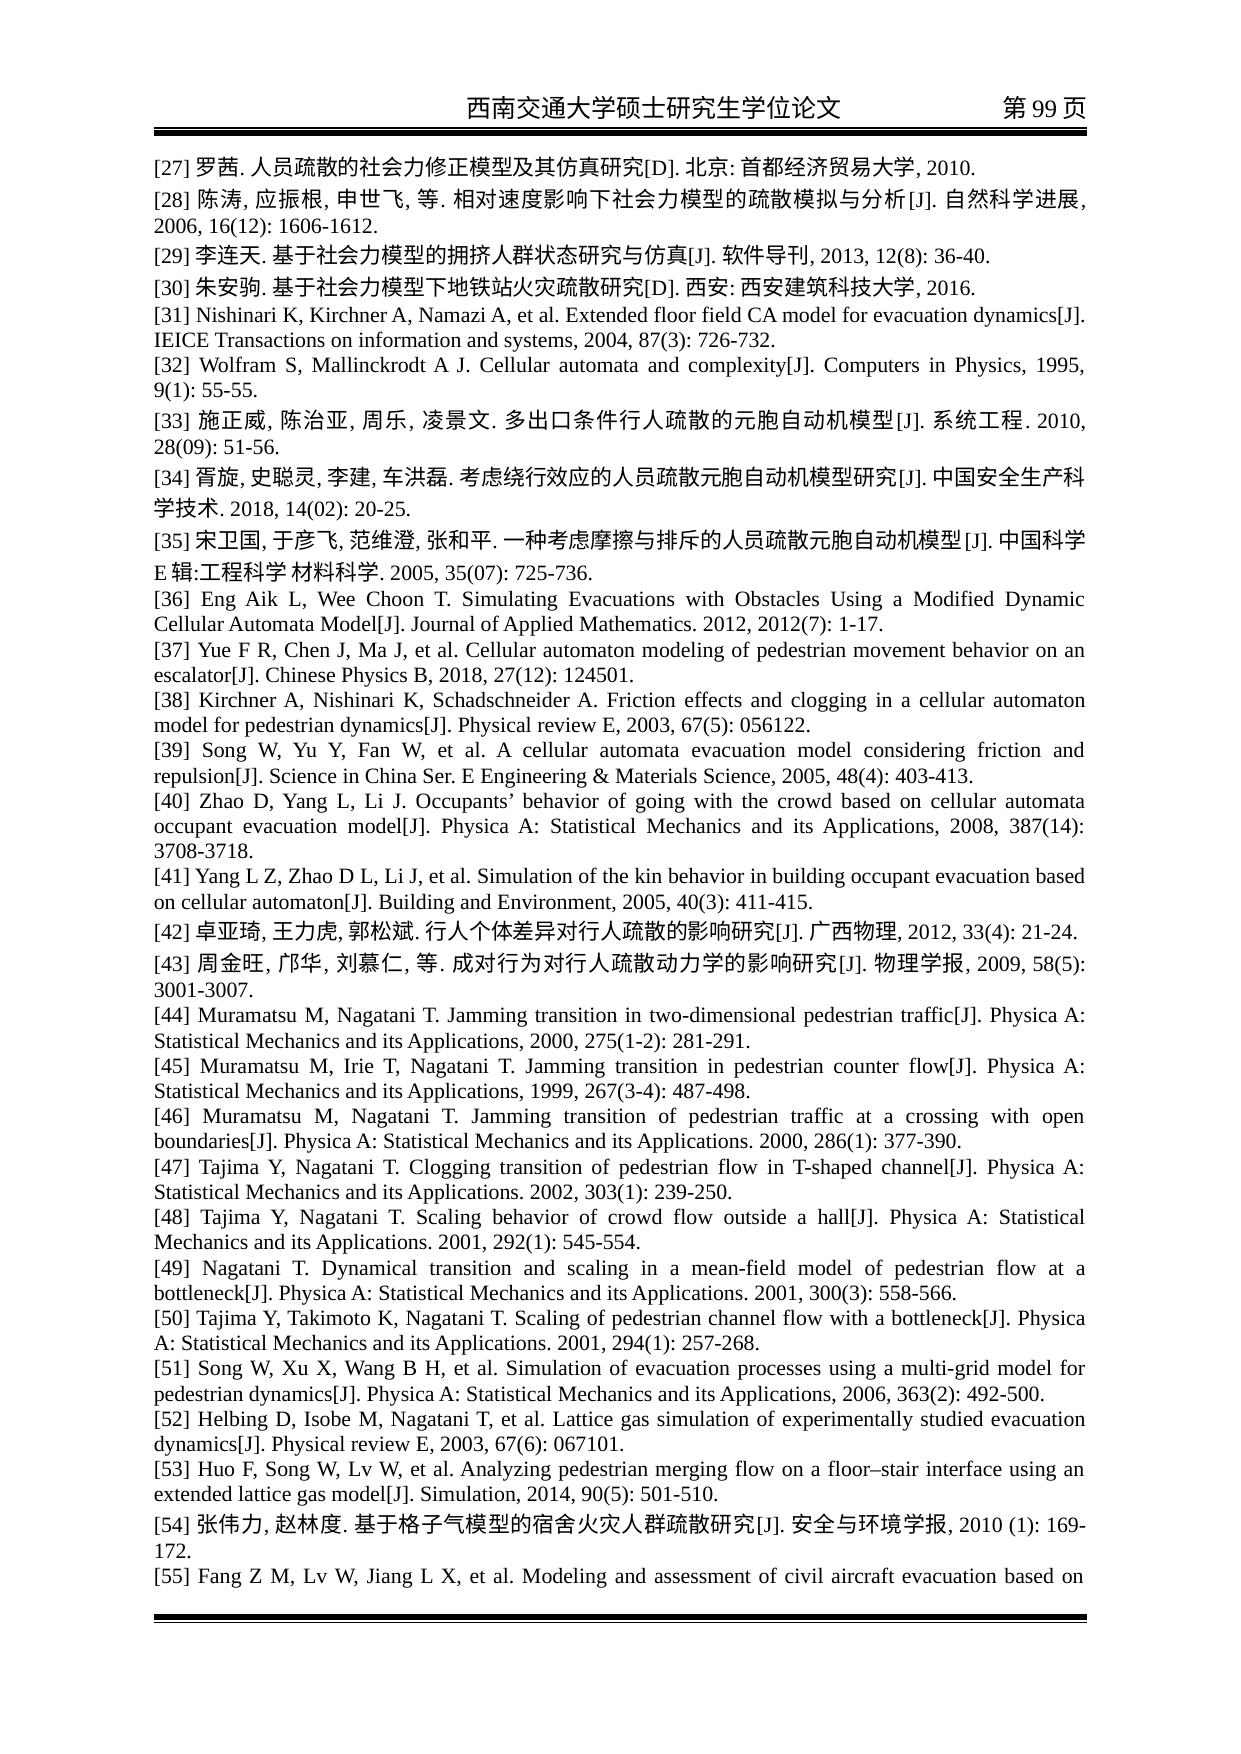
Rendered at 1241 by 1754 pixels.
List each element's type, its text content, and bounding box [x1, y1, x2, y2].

list Nagatani T. Dynamical transition and scaling in a mean-field model of pedestrian flow at a bottleneck[J]. Physica A: Statistical Mechanics and its Applications. 2001, 300(3): 558-566. [153, 1254, 1087, 1305]
list 宋卫国, 于彦飞, 范维澄, 张和平. 一种考虑摩擦与排斥的人员疏散元胞自动机模型[J]. 中国科学E辑:工程科学 材料科学. 2005, 35(07): 725-736. [153, 523, 1087, 586]
list Nishinari K, Kirchner A, Namazi A, et al. Extended floor field CA model for evacuation dynamics[J]. IEICE Transactions on information and systems, 2004, 87(3): 726-732. [153, 302, 1087, 352]
list Muramatsu M, Irie T, Nagatani T. Jamming transition in pedestrian counter flow[J]. Physica A: Statistical Mechanics and its Applications, 1999, 267(3-4): 487-498. [153, 1053, 1087, 1103]
list 李连天. 基于社会力模型的拥挤人群状态研究与仿真[J]. 软件导刊, 2013, 12(8): 36-40. [153, 238, 1087, 270]
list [153, 1563, 1087, 1589]
list Tajima Y, Nagatani T. Clogging transition of pedestrian flow in T-shaped channel[J]. Physica A: Statistical Mechanics and its Applications. 2002, 303(1): 239-250. [153, 1154, 1087, 1204]
list Kirchner A, Nishinari K, Schadschneider A. Friction effects and clogging in a cellular automaton model for pedestrian dynamics[J]. Physical review E, 2003, 67(5): 056122. [153, 687, 1087, 737]
list 施正威, 陈治亚, 周乐, 凌景文. 多出口条件行人疏散的元胞自动机模型[J]. 系统工程. 2010, 28(09): 51-56. [153, 403, 1087, 459]
list 罗茜. 人员疏散的社会力修正模型及其仿真研究[D]. 北京: 首都经济贸易大学, 2010. [153, 150, 1087, 182]
list Muramatsu M, Nagatani T. Jamming transition in two-dimensional pedestrian traffic[J]. Physica A: Statistical Mechanics and its Applications, 2000, 275(1-2): 281-291. [153, 1002, 1087, 1053]
list Muramatsu M, Nagatani T. Jamming transition of pedestrian traffic at a crossing with open boundaries[J]. Physica A: Statistical Mechanics and its Applications. 2000, 286(1): 377-390. [153, 1103, 1087, 1154]
list Eng Aik L, Wee Choon T. Simulating Evacuations with Obstacles Using a Modified Dynamic Cellular Automata Model[J]. Journal of Applied Mathematics. 2012, 2012(7): 1-17. [153, 586, 1087, 637]
list Huo F, Song W, Lv W, et al. Analyzing pedestrian merging flow on a floor–stair interface using an extended lattice gas model[J]. Simulation, 2014, 90(5): 501-510. [153, 1456, 1087, 1507]
list Yang L Z, Zhao D L, Li J, et al. Simulation of the kin behavior in building occupant evacuation based on cellular automaton[J]. Building and Environment, 2005, 40(3): 411-415. [153, 863, 1087, 914]
list Tajima Y, Takimoto K, Nagatani T. Scaling of pedestrian channel flow with a bottleneck[J]. Physica A: Statistical Mechanics and its Applications. 2001, 294(1): 257-268. [153, 1305, 1087, 1355]
list Tajima Y, Nagatani T. Scaling behavior of crowd flow outside a hall[J]. Physica A: Statistical Mechanics and its Applications. 2001, 292(1): 545-554. [153, 1204, 1087, 1254]
list Yue F R, Chen J, Ma J, et al. Cellular automaton modeling of pedestrian movement behavior on an escalator[J]. Chinese Physics B, 2018, 27(12): 124501. [153, 637, 1087, 687]
list Helbing D, Isobe M, Nagatani T, et al. Lattice gas simulation of experimentally studied evacuation dynamics[J]. Physical review E, 2003, 67(6): 067101. [153, 1406, 1087, 1456]
list 张伟力, 赵林度. 基于格子气模型的宿舍火灾人群疏散研究[J]. 安全与环境学报, 2010 (1): 169-172. [153, 1507, 1087, 1563]
list Wolfram S, Mallinckrodt A J. Cellular automata and complexity[J]. Computers in Physics, 1995, 9(1): 55-55. [153, 352, 1087, 403]
list 卓亚琦, 王力虎, 郭松斌. 行人个体差异对行人疏散的影响研究[J]. 广西物理, 2012, 33(4): 21-24. [153, 914, 1087, 946]
list 陈涛, 应振根, 申世飞, 等. 相对速度影响下社会力模型的疏散模拟与分析[J]. 自然科学进展, 2006, 16(12): 1606-1612. [153, 182, 1087, 238]
list 周金旺, 邝华, 刘慕仁, 等. 成对行为对行人疏散动力学的影响研究[J]. 物理学报, 2009, 58(5): 3001-3007. [153, 946, 1087, 1002]
list Song W, Yu Y, Fan W, et al. A cellular automata evacuation model considering friction and repulsion[J]. Science in China Ser. E Engineering & Materials Science, 2005, 48(4): 403-413. [153, 737, 1087, 788]
list Zhao D, Yang L, Li J. Occupants’ behavior of going with the crowd based on cellular automata occupant evacuation model[J]. Physica A: Statistical Mechanics and its Applications, 2008, 387(14): 3708-3718. [153, 788, 1087, 863]
list Song W, Xu X, Wang B H, et al. Simulation of evacuation processes using a multi-grid model for pedestrian dynamics[J]. Physica A: Statistical Mechanics and its Applications, 2006, 363(2): 492-500. [153, 1355, 1087, 1406]
list 朱安驹. 基于社会力模型下地铁站火灾疏散研究[D]. 西安: 西安建筑科技大学, 2016. [153, 270, 1087, 302]
list 胥旋, 史聪灵, 李建, 车洪磊. 考虑绕行效应的人员疏散元胞自动机模型研究[J]. 中国安全生产科学技术. 2018, 14(02): 20-25. [153, 459, 1087, 523]
